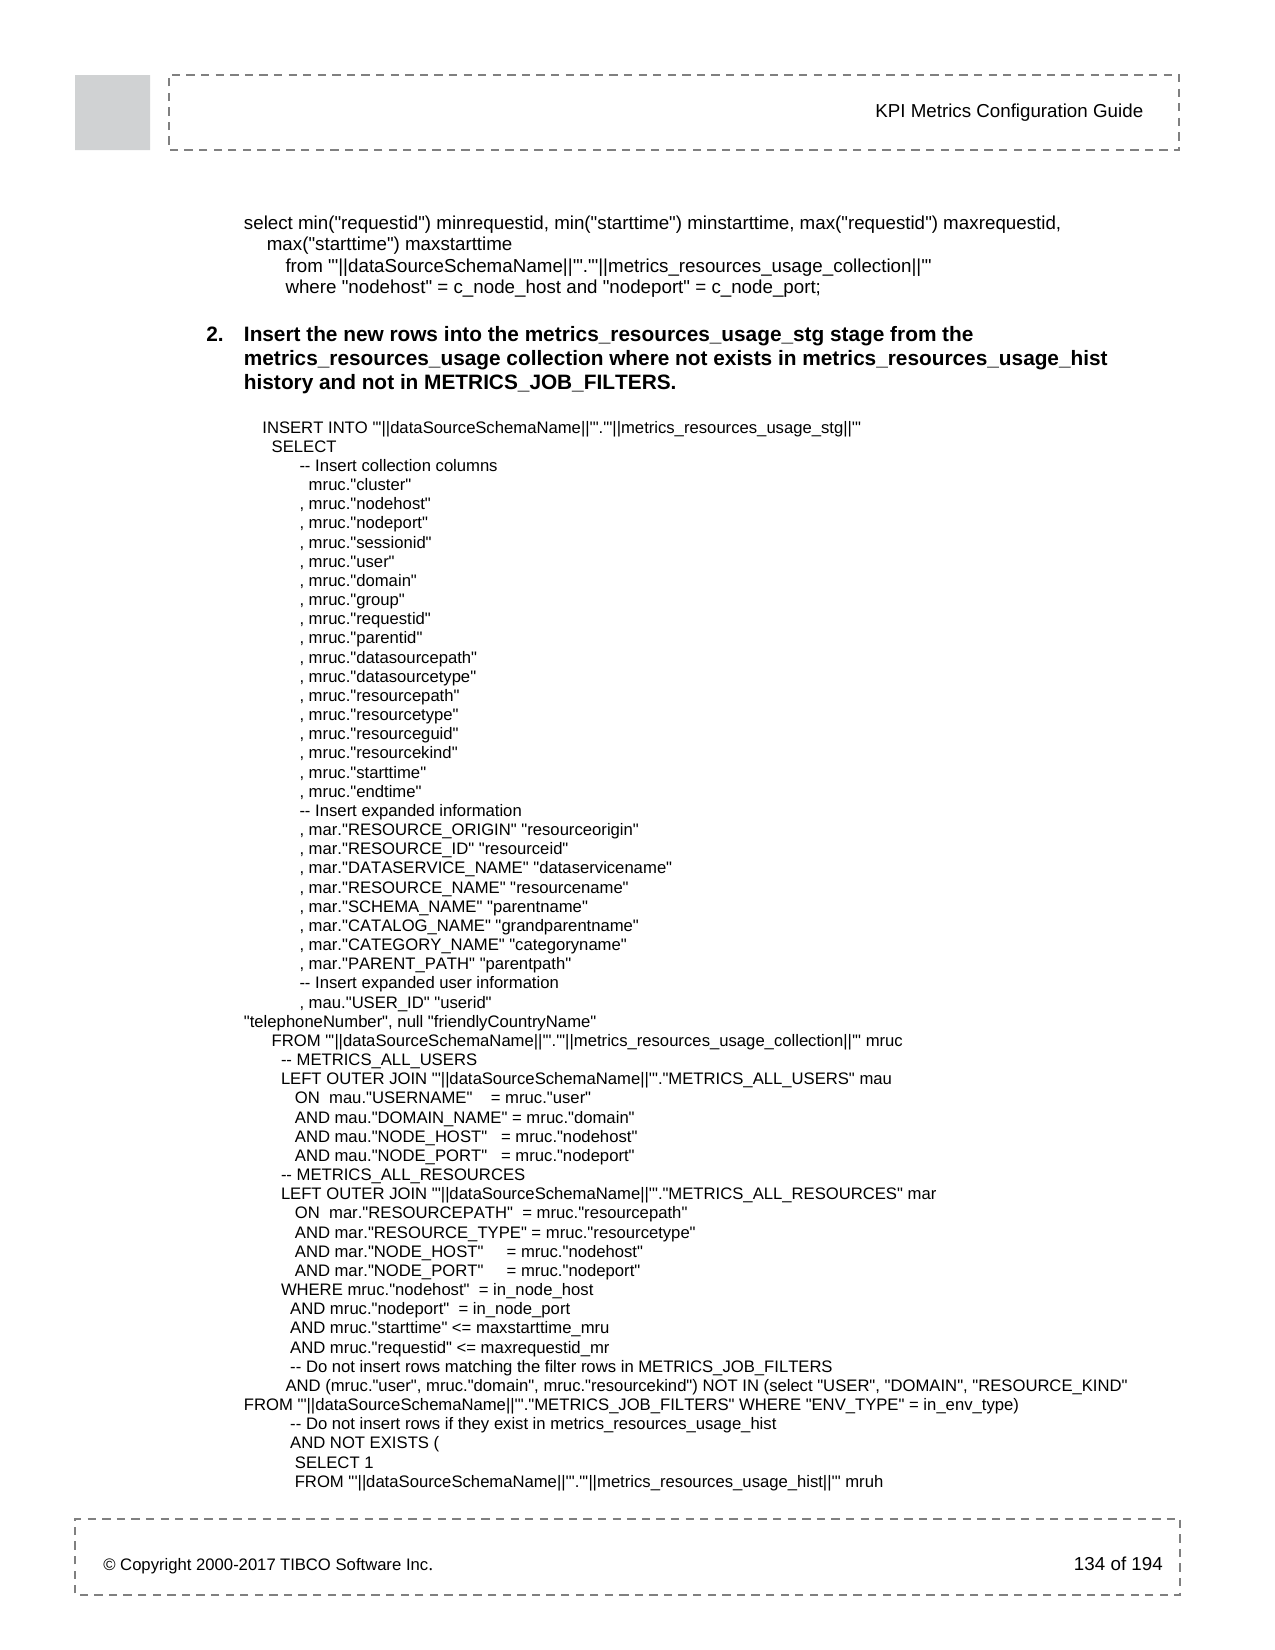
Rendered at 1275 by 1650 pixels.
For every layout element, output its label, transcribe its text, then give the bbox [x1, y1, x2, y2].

text , mruc."domain" [244, 571, 1162, 590]
text AND mruc."starttime" <= maxstarttime_mru [244, 1318, 1162, 1337]
text , mruc."sessionid" [244, 532, 1162, 552]
text -- METRICS_ALL_RESOURCES [244, 1165, 1162, 1184]
text INSERT INTO "'||dataSourceSchemaName||'"."'||metrics_resources_usage_stg||'" [244, 417, 1162, 437]
text SELECT 1 [244, 1452, 1162, 1472]
text "telephoneNumber", null "friendlyCountryName" [244, 1012, 1162, 1031]
text WHERE mruc."nodehost" = in_node_host [244, 1280, 1162, 1299]
text , mruc."user" [244, 552, 1162, 571]
text , mar."RESOURCE_ORIGIN" "resourceorigin" [244, 820, 1162, 839]
text , mruc."nodeport" [244, 513, 1162, 532]
text mruc."cluster" [244, 475, 1162, 494]
text where "nodehost" = c_node_host and "nodeport" = c_node_port; [244, 276, 1162, 298]
text AND mau."NODE_HOST" = mruc."nodehost" [244, 1127, 1162, 1146]
text LEFT OUTER JOIN "'||dataSourceSchemaName||'"."METRICS_ALL_RESOURCES" mar [244, 1184, 1162, 1203]
text SELECT [244, 437, 1162, 456]
text , mruc."resourcepath" [244, 686, 1162, 705]
text , mruc."starttime" [244, 762, 1162, 782]
text , mruc."endtime" [244, 782, 1162, 801]
text , mruc."resourceguid" [244, 724, 1162, 743]
text , mruc."nodehost" [244, 494, 1162, 513]
text AND (mruc."user", mruc."domain", mruc."resourcekind") NOT IN (select "USER", "DOMAIN", "RESOURCE_KIND" FROM "'||dataSourceSchemaName||'"."METRICS_JOB_FILTERS" WHERE "ENV_TYPE" = in_env_type) [244, 1376, 1162, 1414]
text -- Do not insert rows matching the filter rows in METRICS_JOB_FILTERS [244, 1357, 1162, 1376]
text , mruc."resourcetype" [244, 705, 1162, 724]
text AND mar."NODE_HOST" = mruc."nodehost" [244, 1242, 1162, 1261]
text AND mar."RESOURCE_TYPE" = mruc."resourcetype" [244, 1222, 1162, 1242]
text -- Insert expanded information [244, 801, 1162, 820]
text , mruc."datasourcepath" [244, 647, 1162, 667]
text FROM "'||dataSourceSchemaName||'"."'||metrics_resources_usage_hist||'" mruh [244, 1472, 1162, 1491]
text , mar."RESOURCE_NAME" "resourcename" [244, 877, 1162, 897]
text , mar."PARENT_PATH" "parentpath" [244, 954, 1162, 973]
text FROM "'||dataSourceSchemaName||'"."'||metrics_resources_usage_collection||'" mruc [244, 1031, 1162, 1050]
text , mar."SCHEMA_NAME" "parentname" [244, 897, 1162, 916]
text ON mau."USERNAME" = mruc."user" [244, 1088, 1162, 1107]
text AND mar."NODE_PORT" = mruc."nodeport" [244, 1261, 1162, 1280]
text -- Insert expanded user information [244, 973, 1162, 992]
text AND mruc."requestid" <= maxrequestid_mr [244, 1337, 1162, 1357]
text AND mau."NODE_PORT" = mruc."nodeport" [244, 1146, 1162, 1165]
text from "'||dataSourceSchemaName||'"."'||metrics_resources_usage_collection||'" [244, 254, 1162, 276]
text AND NOT EXISTS ( [244, 1433, 1162, 1452]
text , mar."DATASERVICE_NAME" "dataservicename" [244, 858, 1162, 877]
text , mar."CATALOG_NAME" "grandparentname" [244, 916, 1162, 935]
text ON mar."RESOURCEPATH" = mruc."resourcepath" [244, 1203, 1162, 1222]
list Insert the new rows into the metrics_resources_usage_stg stage from the metrics_resources_usage collection where not exists in metrics_resources_usage_hist history and not in METRICS_JOB_FILTERS. [206, 322, 1162, 393]
text AND mruc."nodeport" = in_node_port [244, 1299, 1162, 1318]
text , mruc."parentid" [244, 628, 1162, 647]
text , mar."CATEGORY_NAME" "categoryname" [244, 935, 1162, 954]
text , mar."RESOURCE_ID" "resourceid" [244, 839, 1162, 858]
text -- Do not insert rows if they exist in metrics_resources_usage_hist [244, 1414, 1162, 1433]
text , mruc."resourcekind" [244, 743, 1162, 762]
text -- METRICS_ALL_USERS [244, 1050, 1162, 1069]
text AND mau."DOMAIN_NAME" = mruc."domain" [244, 1107, 1162, 1127]
text , mau."USER_ID" "userid" [244, 992, 1162, 1012]
text , mruc."requestid" [244, 609, 1162, 628]
text -- Insert collection columns [244, 456, 1162, 475]
text select min("requestid") minrequestid, min("starttime") minstarttime, max("requestid") maxrequestid, max("starttime") maxstarttime [244, 211, 1162, 254]
text , mruc."datasourcetype" [244, 667, 1162, 686]
text LEFT OUTER JOIN "'||dataSourceSchemaName||'"."METRICS_ALL_USERS" mau [244, 1069, 1162, 1088]
text , mruc."group" [244, 590, 1162, 609]
